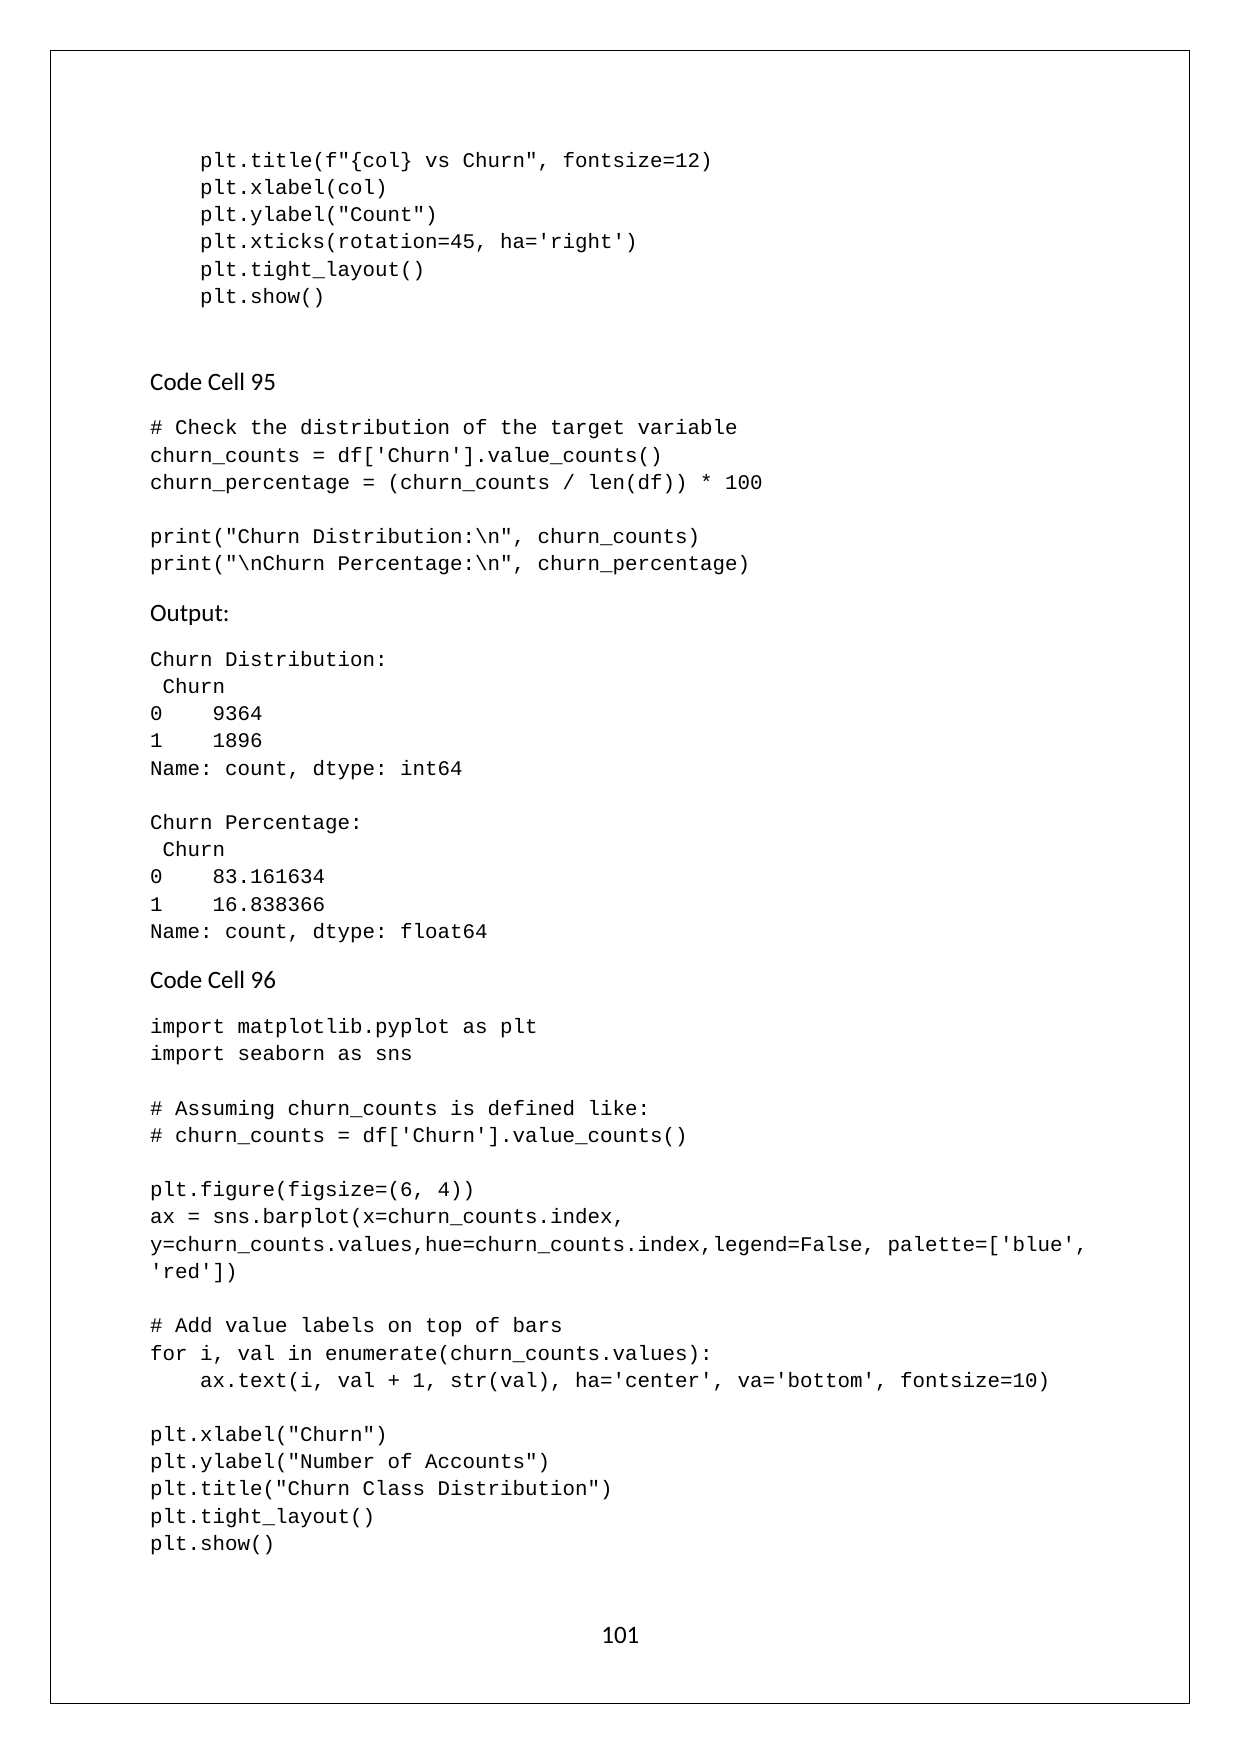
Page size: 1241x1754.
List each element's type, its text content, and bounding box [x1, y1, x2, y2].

text Churn Distribution: Churn 0 9364 1 1896 Name: count, dtype: int64 Churn Percentage: Churn 0 83.161634 1 16.838366 Name: count, dtype: float64 [150, 649, 1090, 944]
text Code Cell 95 [150, 366, 1090, 396]
text import matplotlib.pyplot as plt import seaborn as sns # Assuming churn_counts is defined like: # churn_counts = df['Churn'].value_counts() plt.figure(figsize=(6, 4)) ax = sns.barplot(x=churn_counts.index, y=churn_counts.values,hue=churn_counts.index,legend=False, palette=['blue', 'red']) # Add value labels on top of bars for i, val in enumerate(churn_counts.values): ax.text(i, val + 1, str(val), ha='center', va='bottom', fontsize=10) plt.xlabel("Churn") plt.ylabel("Number of Accounts") plt.title("Churn Class Distribution") plt.tight_layout() plt.show() [150, 1016, 1090, 1591]
text Code Cell 96 [150, 964, 1090, 995]
text Output: [150, 597, 1090, 628]
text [150, 150, 1090, 344]
text # Check the distribution of the target variable churn_counts = df['Churn'].value_counts() churn_percentage = (churn_counts / len(df)) * 100 print("Churn Distribution:\n", churn_counts) print("\nChurn Percentage:\n", churn_percentage) [150, 417, 1090, 577]
